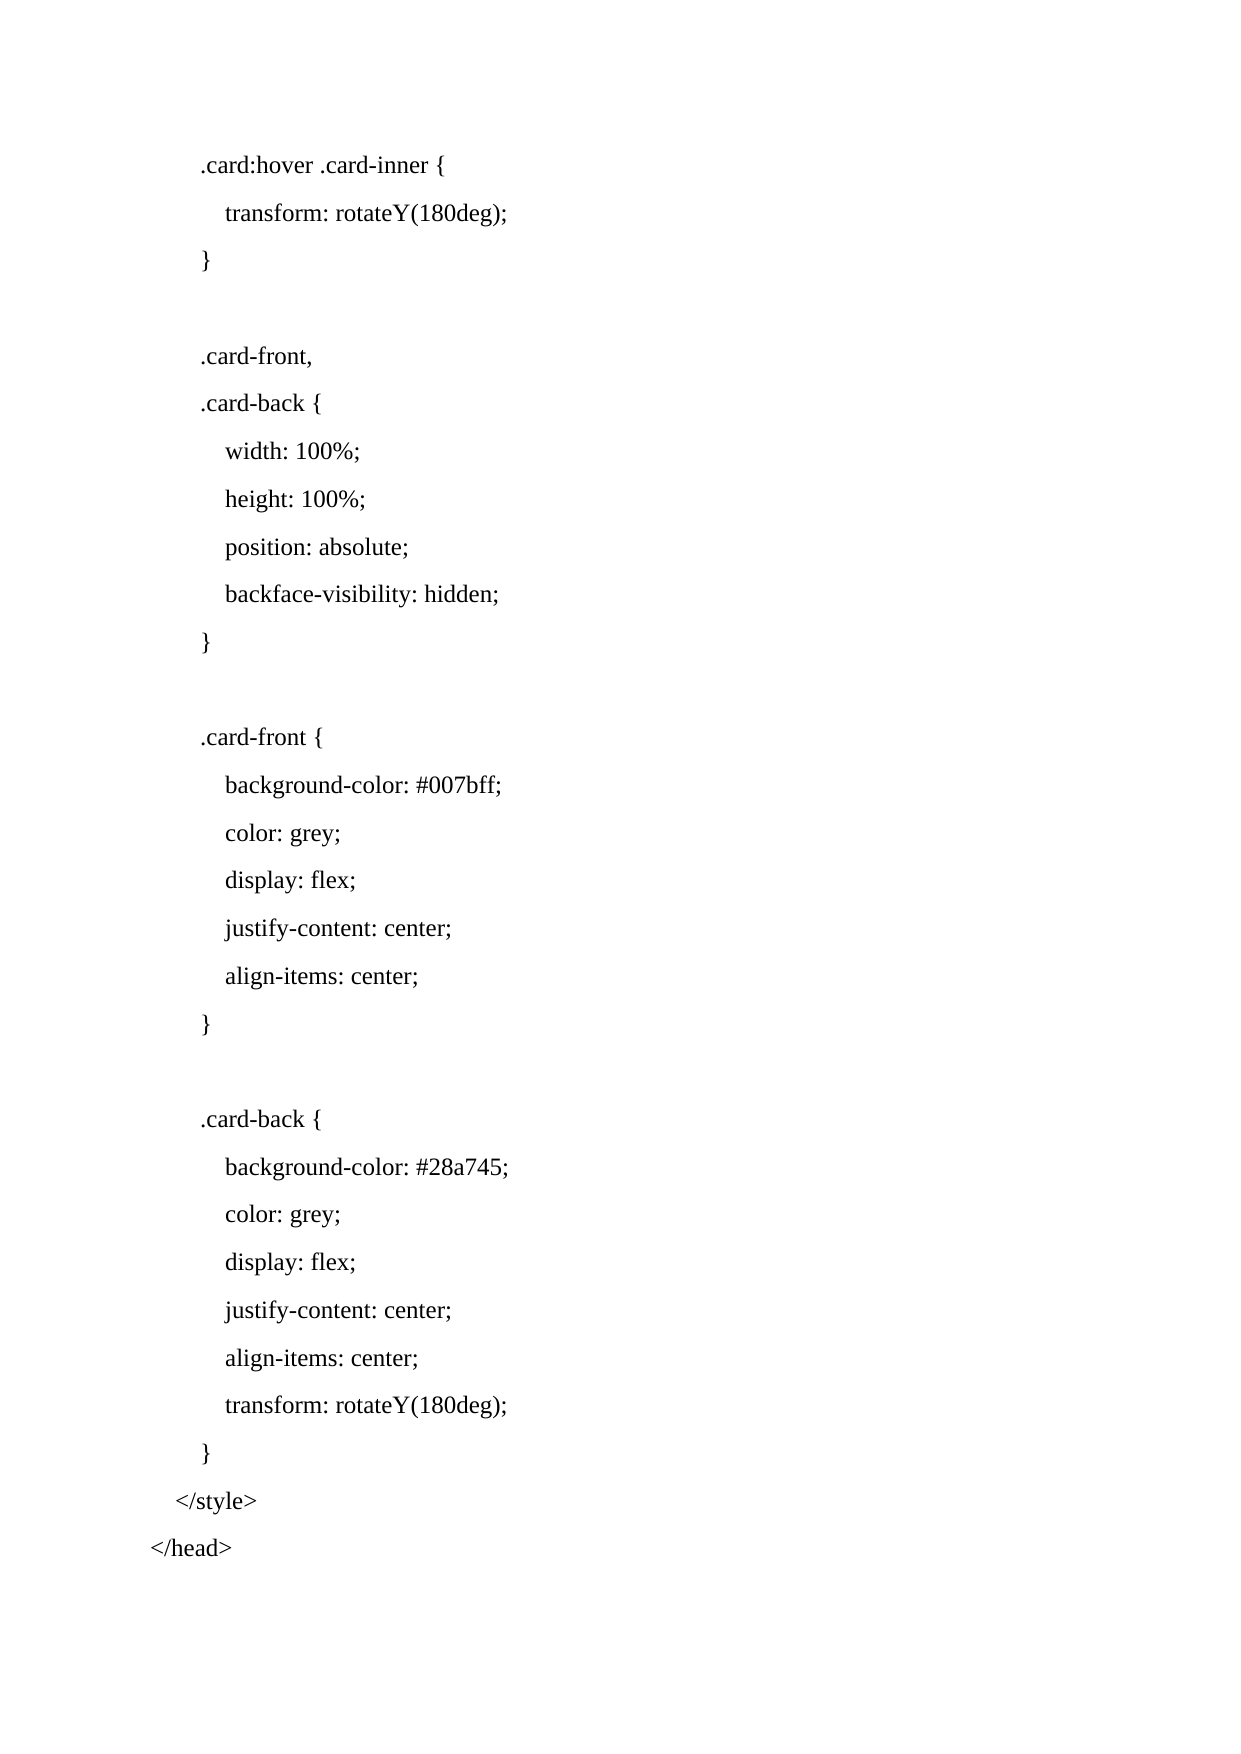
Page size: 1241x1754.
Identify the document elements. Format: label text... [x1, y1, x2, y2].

text .card-front { [150, 722, 1090, 751]
text </head> [150, 1533, 1090, 1562]
text } [150, 245, 1090, 274]
text background-color: #28a745; [150, 1152, 1090, 1181]
text transform: rotateY(180deg); [150, 198, 1090, 226]
text .card-back { [150, 388, 1090, 417]
text color: grey; [150, 818, 1090, 847]
text </style> [150, 1486, 1090, 1514]
text height: 100%; [150, 484, 1090, 513]
text justify-content: center; [150, 1295, 1090, 1324]
text background-color: #007bff; [150, 770, 1090, 799]
text align-items: center; [150, 961, 1090, 990]
text justify-content: center; [150, 913, 1090, 942]
text backface-visibility: hidden; [150, 579, 1090, 608]
text align-items: center; [150, 1343, 1090, 1371]
text width: 100%; [150, 436, 1090, 465]
text } [150, 627, 1090, 656]
text .card-back { [150, 1104, 1090, 1133]
text .card:hover .card-inner { [150, 150, 1090, 179]
text .card-front, [150, 341, 1090, 369]
text display: flex; [150, 1247, 1090, 1276]
text transform: rotateY(180deg); [150, 1390, 1090, 1419]
text position: absolute; [150, 532, 1090, 560]
text } [150, 1438, 1090, 1467]
text } [150, 1009, 1090, 1037]
text display: flex; [150, 866, 1090, 894]
text color: grey; [150, 1199, 1090, 1228]
